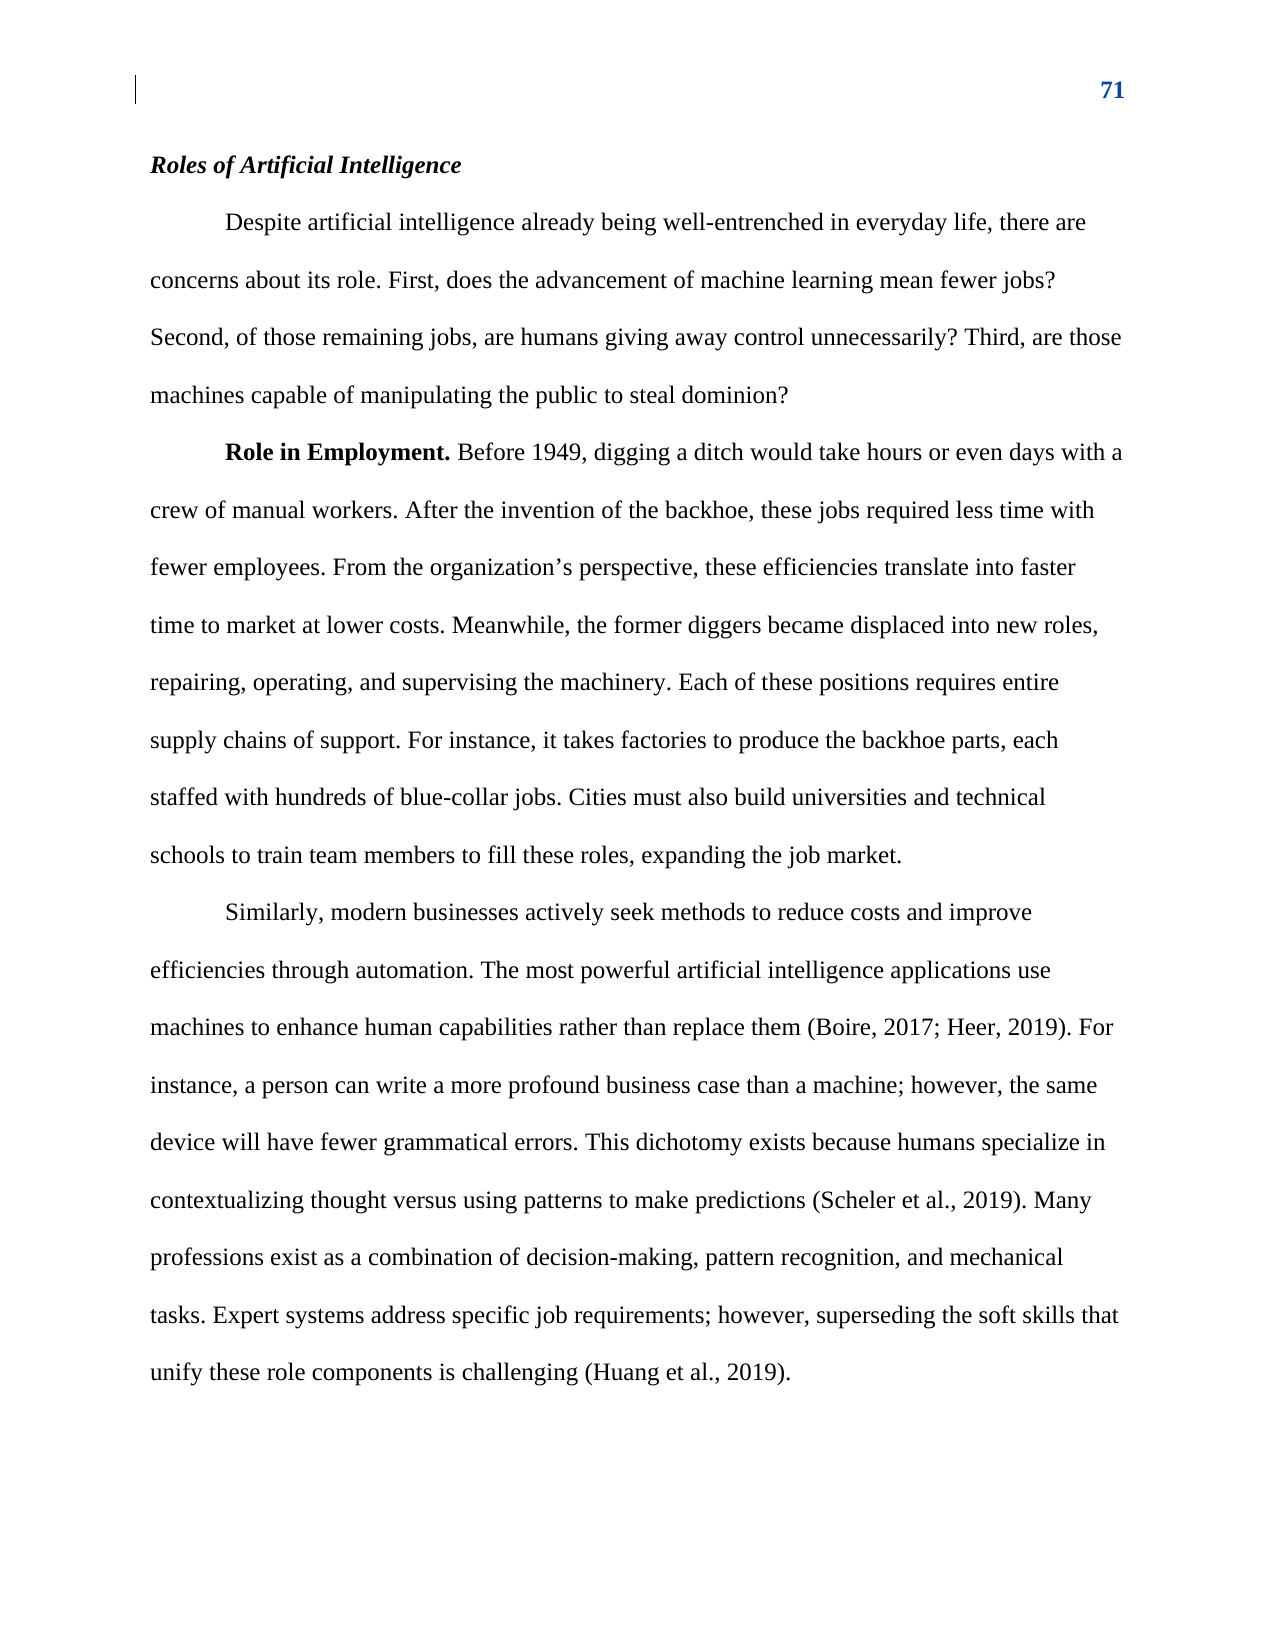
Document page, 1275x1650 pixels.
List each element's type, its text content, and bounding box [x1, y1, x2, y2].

text Similarly, modern businesses actively seek methods to reduce costs and improve efficiencies through automation. The most powerful artificial intelligence applications use machines to enhance human capabilities rather than replace them (Boire, 2017; Heer, 2019). For instance, a person can write a more profound business case than a machine; however, the same device will have fewer grammatical errors. This dichotomy exists because humans specialize in contextualizing thought versus using patterns to make predictions (Scheler et al., 2019). Many professions exist as a combination of decision-making, pattern recognition, and mechanical tasks. Expert systems address specific job requirements; however, superseding the soft skills that unify these role components is challenging (Huang et al., 2019). [150, 897, 1125, 1386]
subtitle Roles of Artificial Intelligence [150, 150, 1125, 179]
text Despite artificial intelligence already being well-entrenched in everyday life, there are concerns about its role. First, does the advancement of machine learning mean fewer jobs? Second, of those remaining jobs, are humans giving away control unnecessarily? Third, are those machines capable of manipulating the public to steal dominion? [150, 207, 1125, 409]
text Role in Employment. Before 1949, digging a ditch would take hours or even days with a crew of manual workers. After the invention of the backhoe, these jobs required less time with fewer employees. From the organization’s perspective, these efficiencies translate into faster time to market at lower costs. Meanwhile, the former diggers became displaced into new roles, repairing, operating, and supervising the machinery. Each of these positions requires entire supply chains of support. For instance, it takes factories to produce the backhoe parts, each staffed with hundreds of blue-collar jobs. Cities must also build universities and technical schools to train team members to fill these roles, expanding the job market. [150, 437, 1125, 869]
